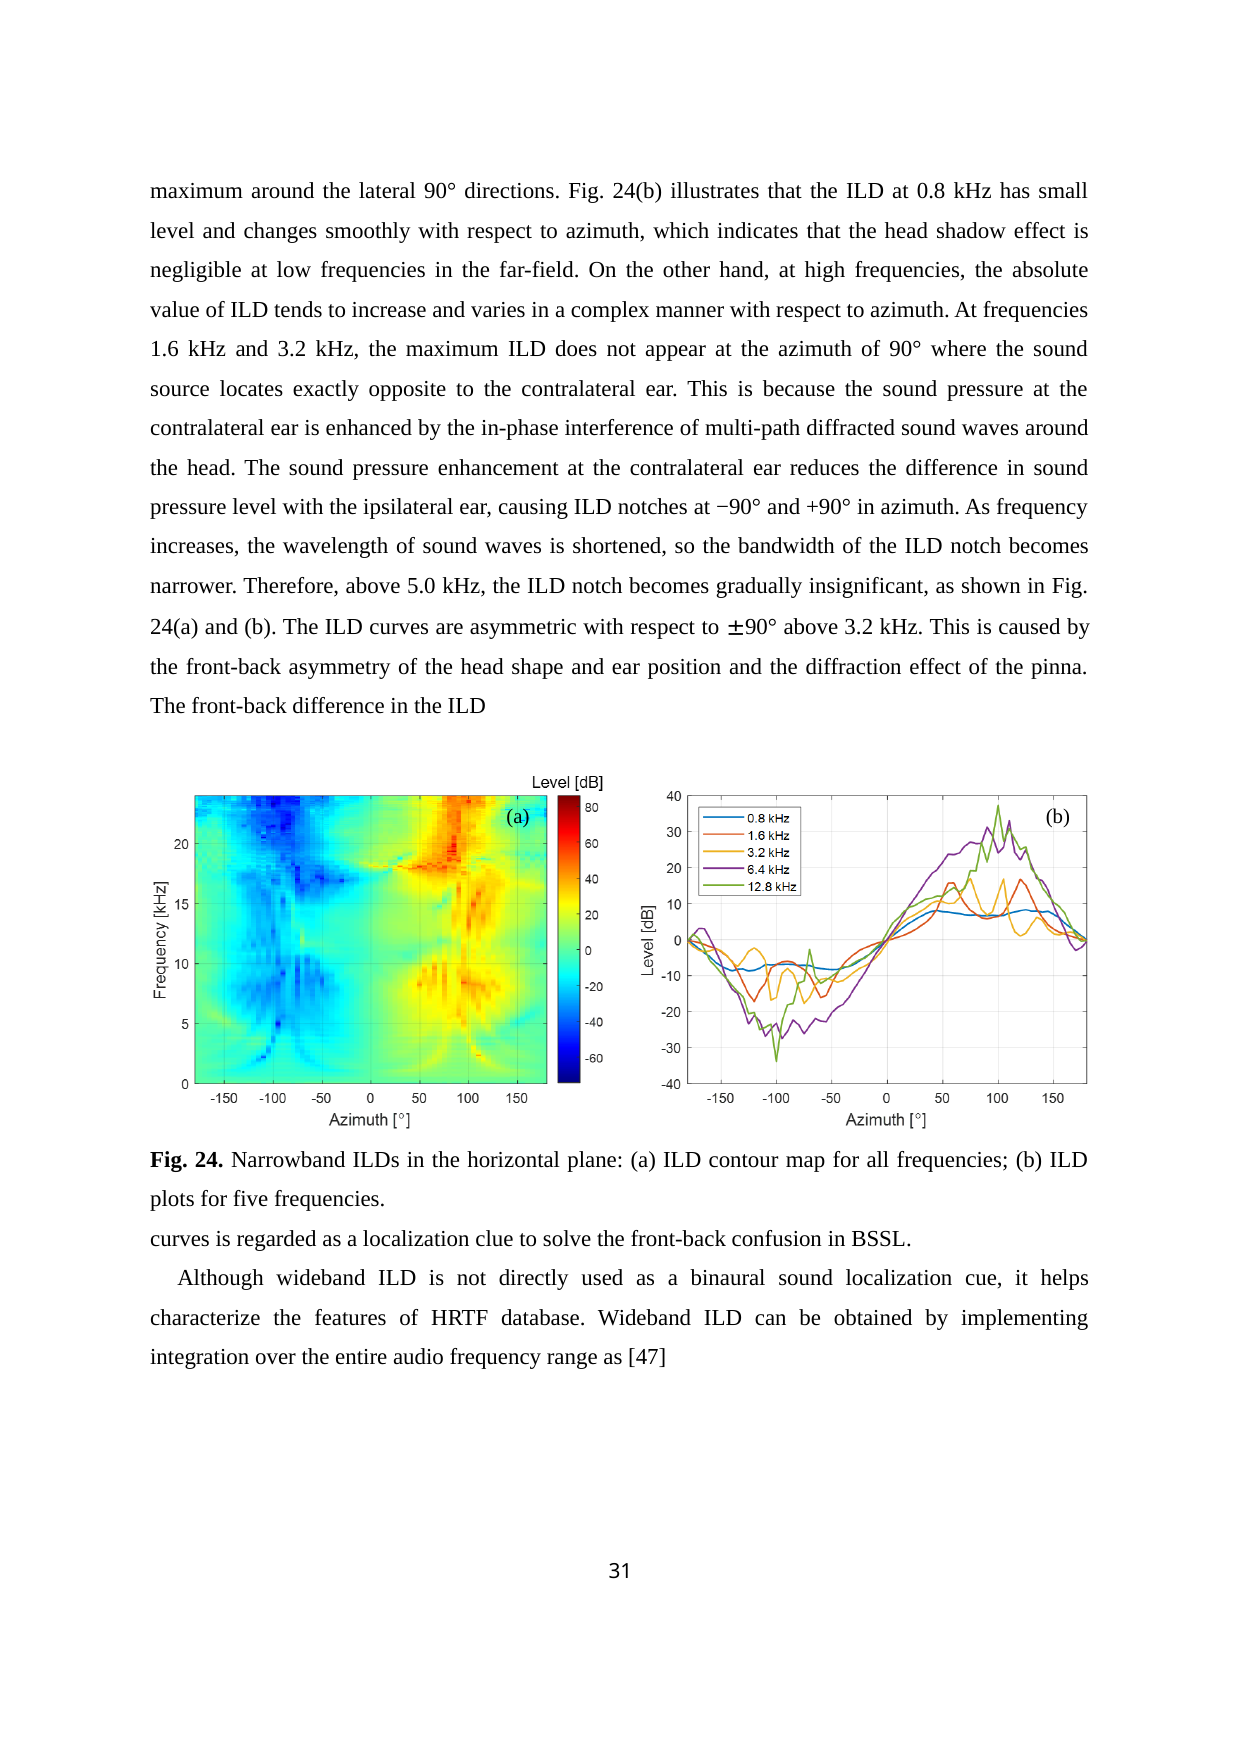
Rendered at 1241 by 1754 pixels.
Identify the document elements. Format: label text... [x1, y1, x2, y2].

text Fig. 24. Narrowband ILDs in the horizontal plane: (a) ILD contour map for all frequencies; (b) ILD plots for five frequencies. [150, 1146, 1090, 1212]
picture [150, 771, 1091, 1132]
text curves is regarded as a localization clue to solve the front-back confusion in BSSL. [150, 1225, 1090, 1251]
text Although wideband ILD is not directly used as a binaural sound localization cue, it helps characterize the features of HRTF database. Wideband ILD can be obtained by implementing integration over the entire audio frequency range as [47] [150, 1264, 1090, 1369]
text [150, 177, 1090, 719]
